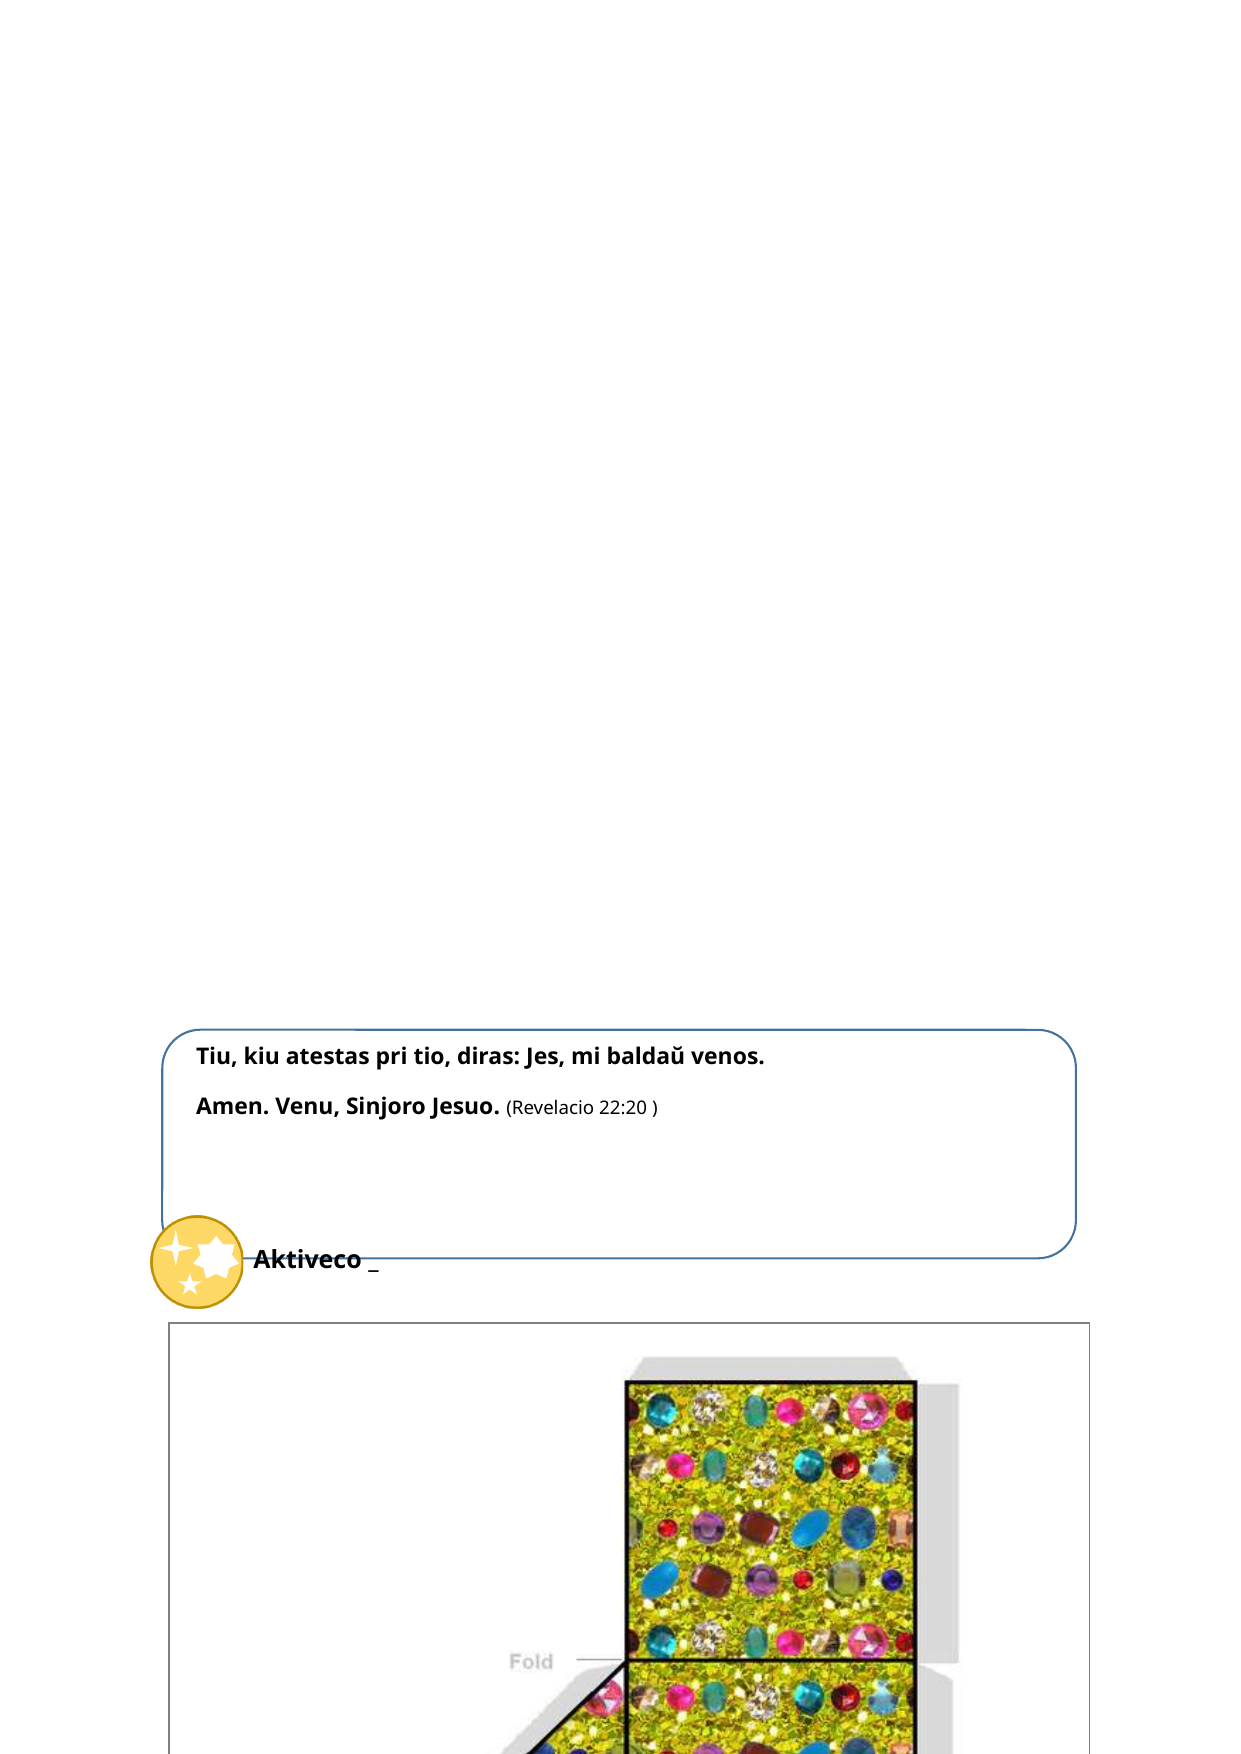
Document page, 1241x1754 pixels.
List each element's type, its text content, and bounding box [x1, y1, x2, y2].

text Amen. Venu, Sinjoro Jesuo. (Revelacio 22:20 ) [150, 1090, 1090, 1121]
text Tiu, kiu atestas pri tio, diras: Jes, mi baldaŭ venos. [150, 1040, 1090, 1071]
picture [150, 1215, 244, 1309]
picture [170, 1324, 1089, 1754]
text Aktiveco _ [244, 1241, 1090, 1275]
